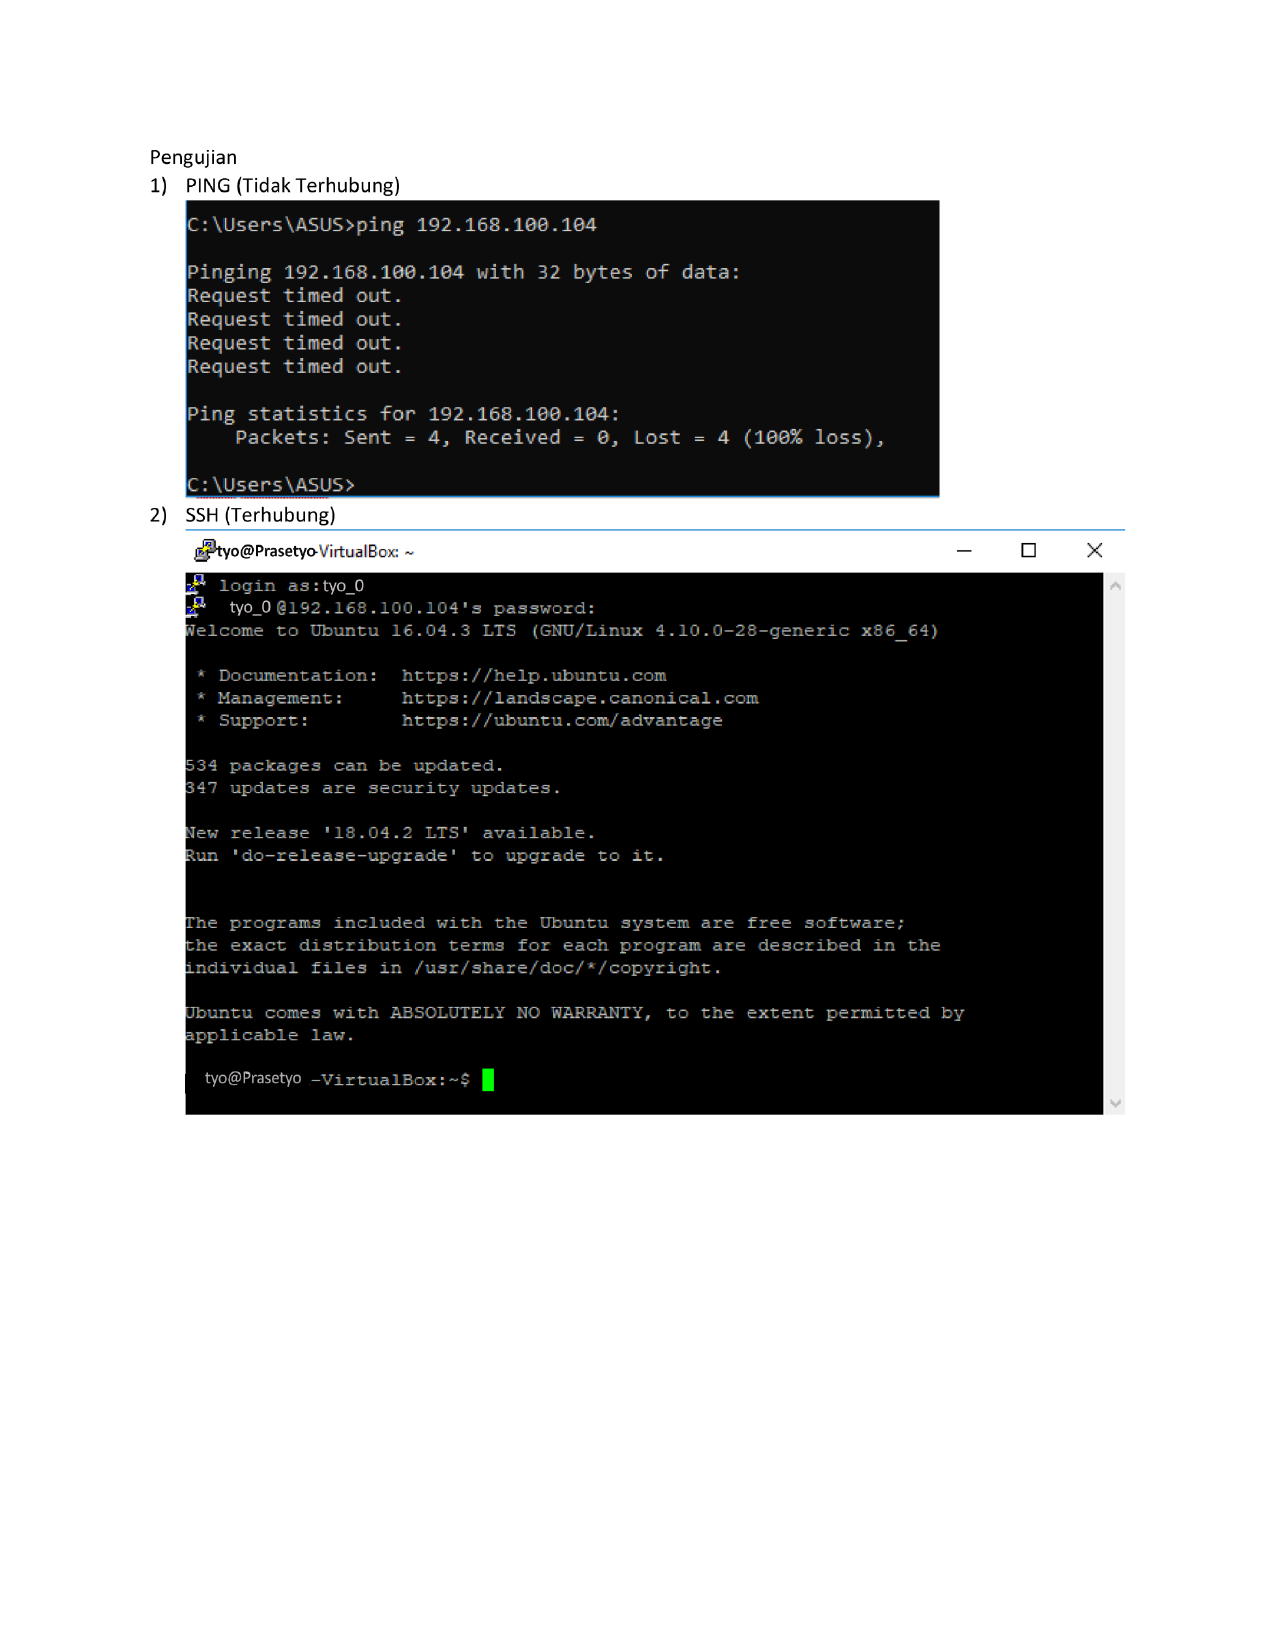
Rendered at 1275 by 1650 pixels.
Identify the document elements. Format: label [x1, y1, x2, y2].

picture [150, 150, 1125, 1115]
